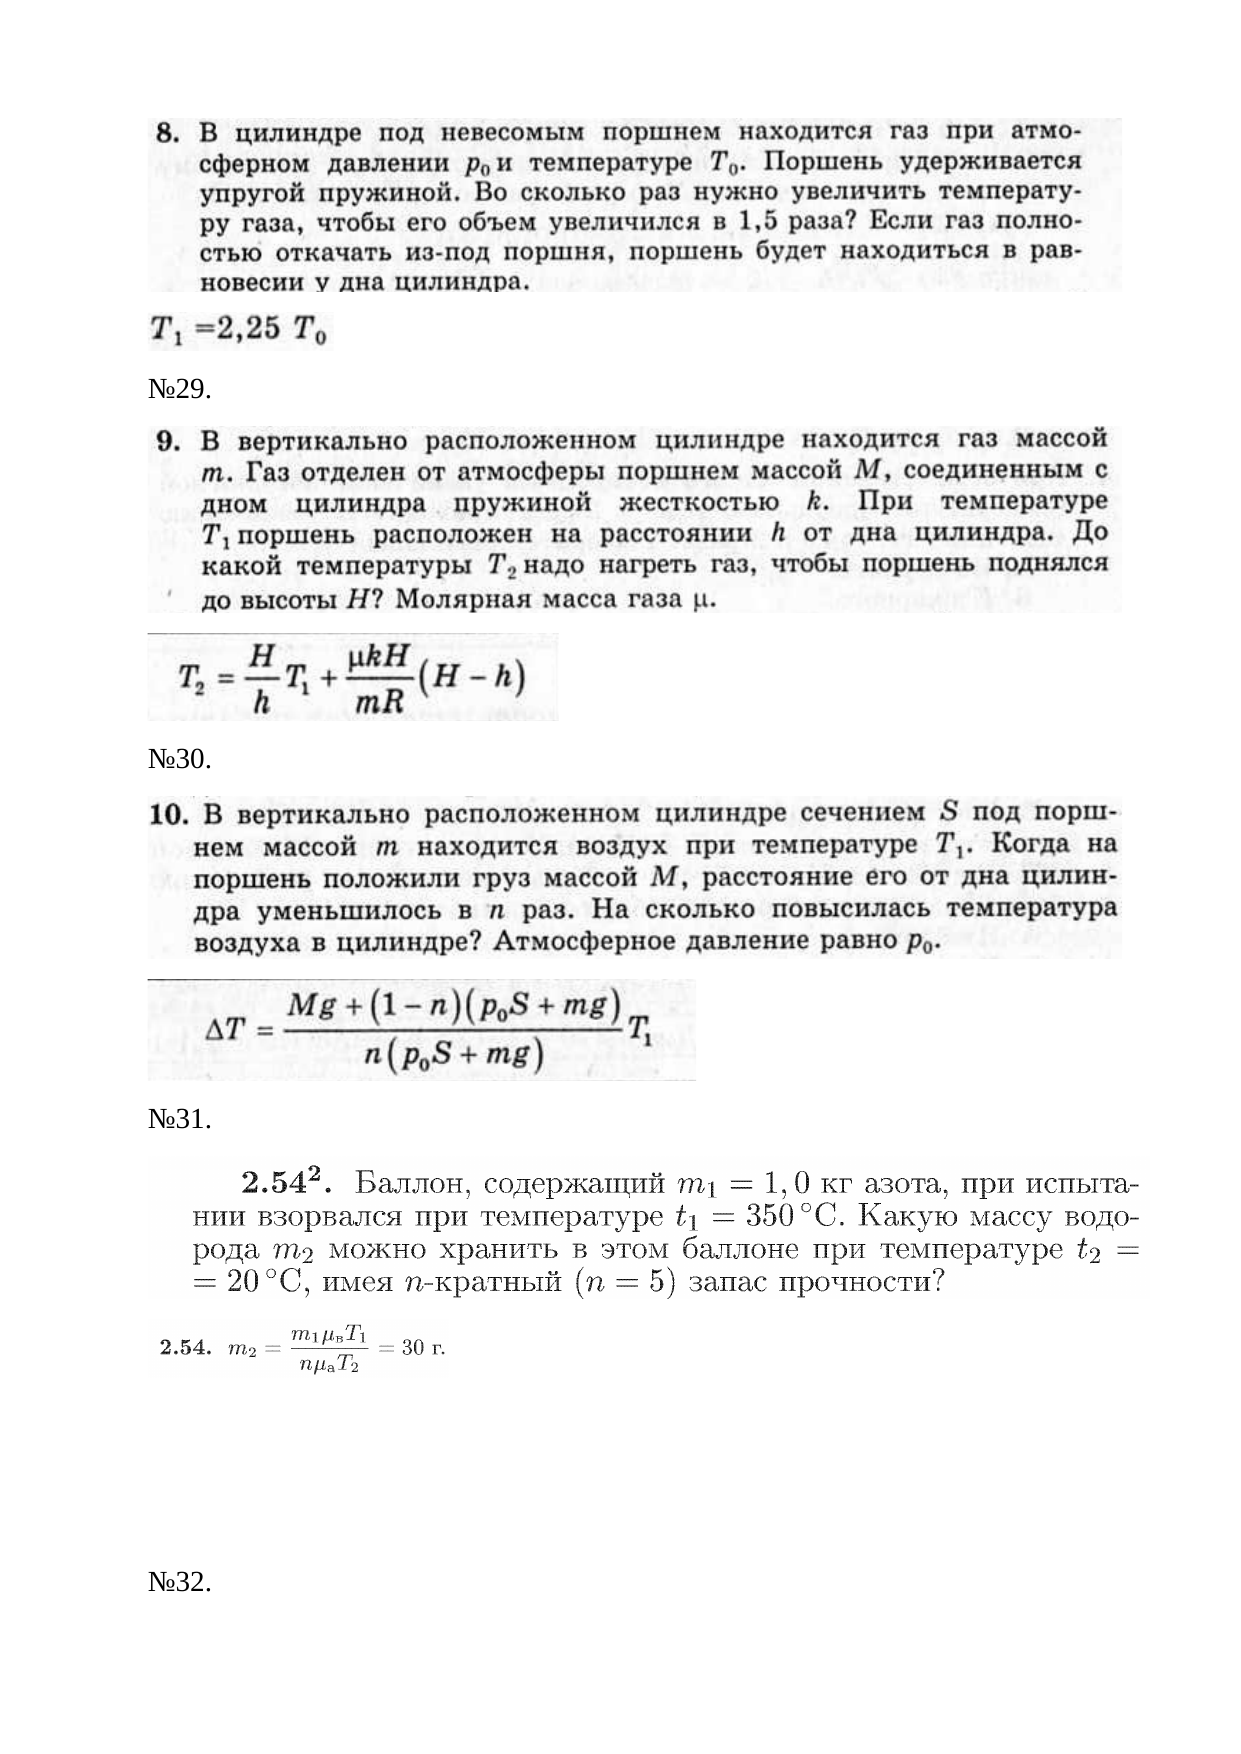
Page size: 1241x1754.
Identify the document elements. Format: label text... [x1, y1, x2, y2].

text №32. [148, 1564, 1152, 1598]
picture [147, 1319, 449, 1378]
text №31. [148, 1102, 1152, 1135]
text №29. [148, 371, 1152, 404]
picture [147, 1156, 1150, 1299]
text №30. [148, 741, 1152, 775]
